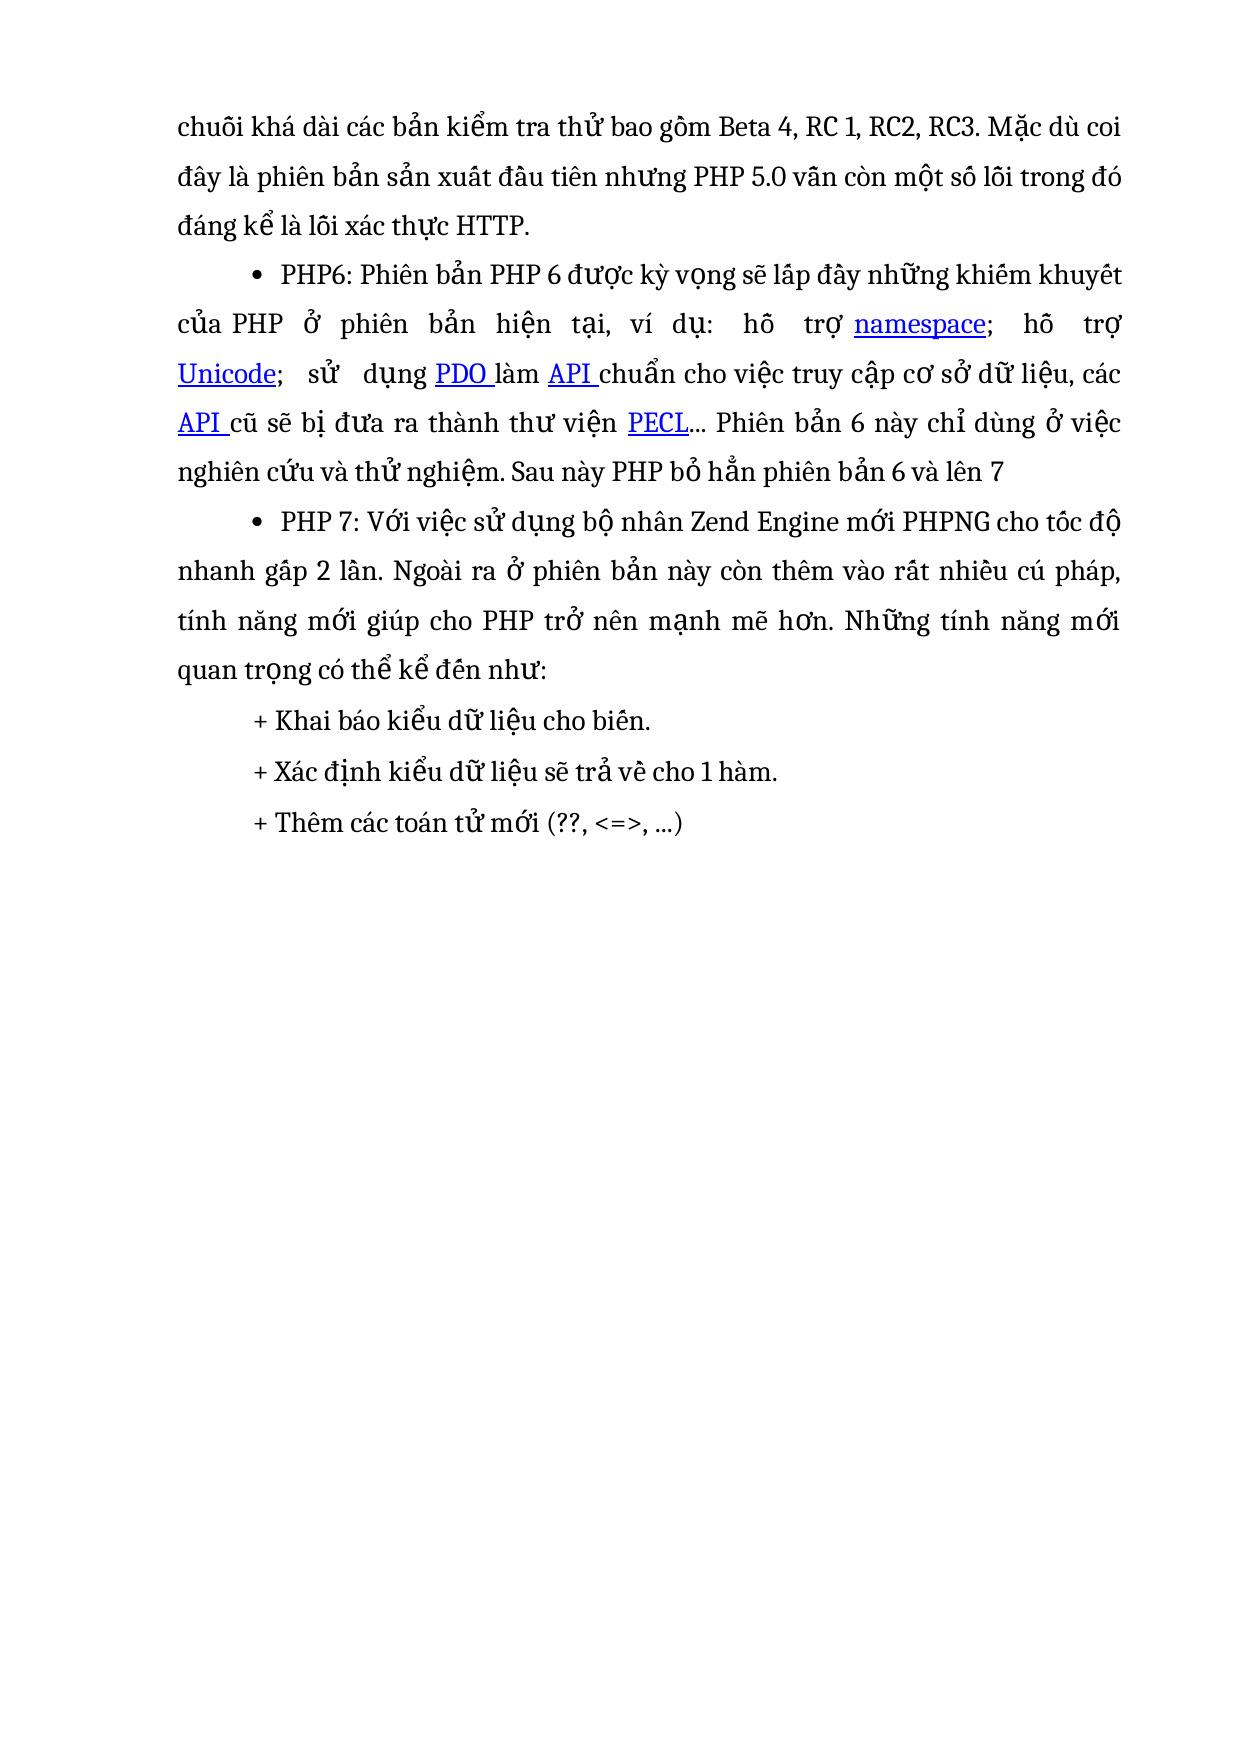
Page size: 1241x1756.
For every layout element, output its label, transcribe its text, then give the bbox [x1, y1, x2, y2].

list PHP 7: Với việc sử dụng bộ nhân Zend Engine mới PHPNG cho tốc độ nhanh gấp 2 lần. Ngoài ra ở phiên bản này còn thêm vào rất nhiều cú pháp, tính năng mới giúp cho PHP trở nên mạnh mẽ hơn. Những tính năng mới quan trọng có thể kể đến như: [177, 505, 1122, 687]
text + Khai báo kiểu dữ liệu cho biến. [252, 704, 1167, 738]
list PHP6: Phiên bản PHP 6 được kỳ vọng sẽ lấp đầy những khiếm khuyết của PHP ở phiên bản hiện tại, ví dụ: hỗ trợ namespace; hỗ trợ Unicode; sử dụng PDO làm API chuẩn cho việc truy cập cơ sở dữ liệu, các API cũ sẽ bị đưa ra thành thư viện PECL... Phiên bản 6 này chỉ dùng ở việc nghiên cứu và thử nghiệm. Sau này PHP bỏ hẳn phiên bản 6 và lên 7 [177, 258, 1122, 489]
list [177, 110, 1122, 242]
text + Thêm các toán tử mới (??, <=>, ...) [252, 806, 1167, 840]
text + Xác định kiểu dữ liệu sẽ trả về cho 1 hàm. [252, 755, 1167, 789]
